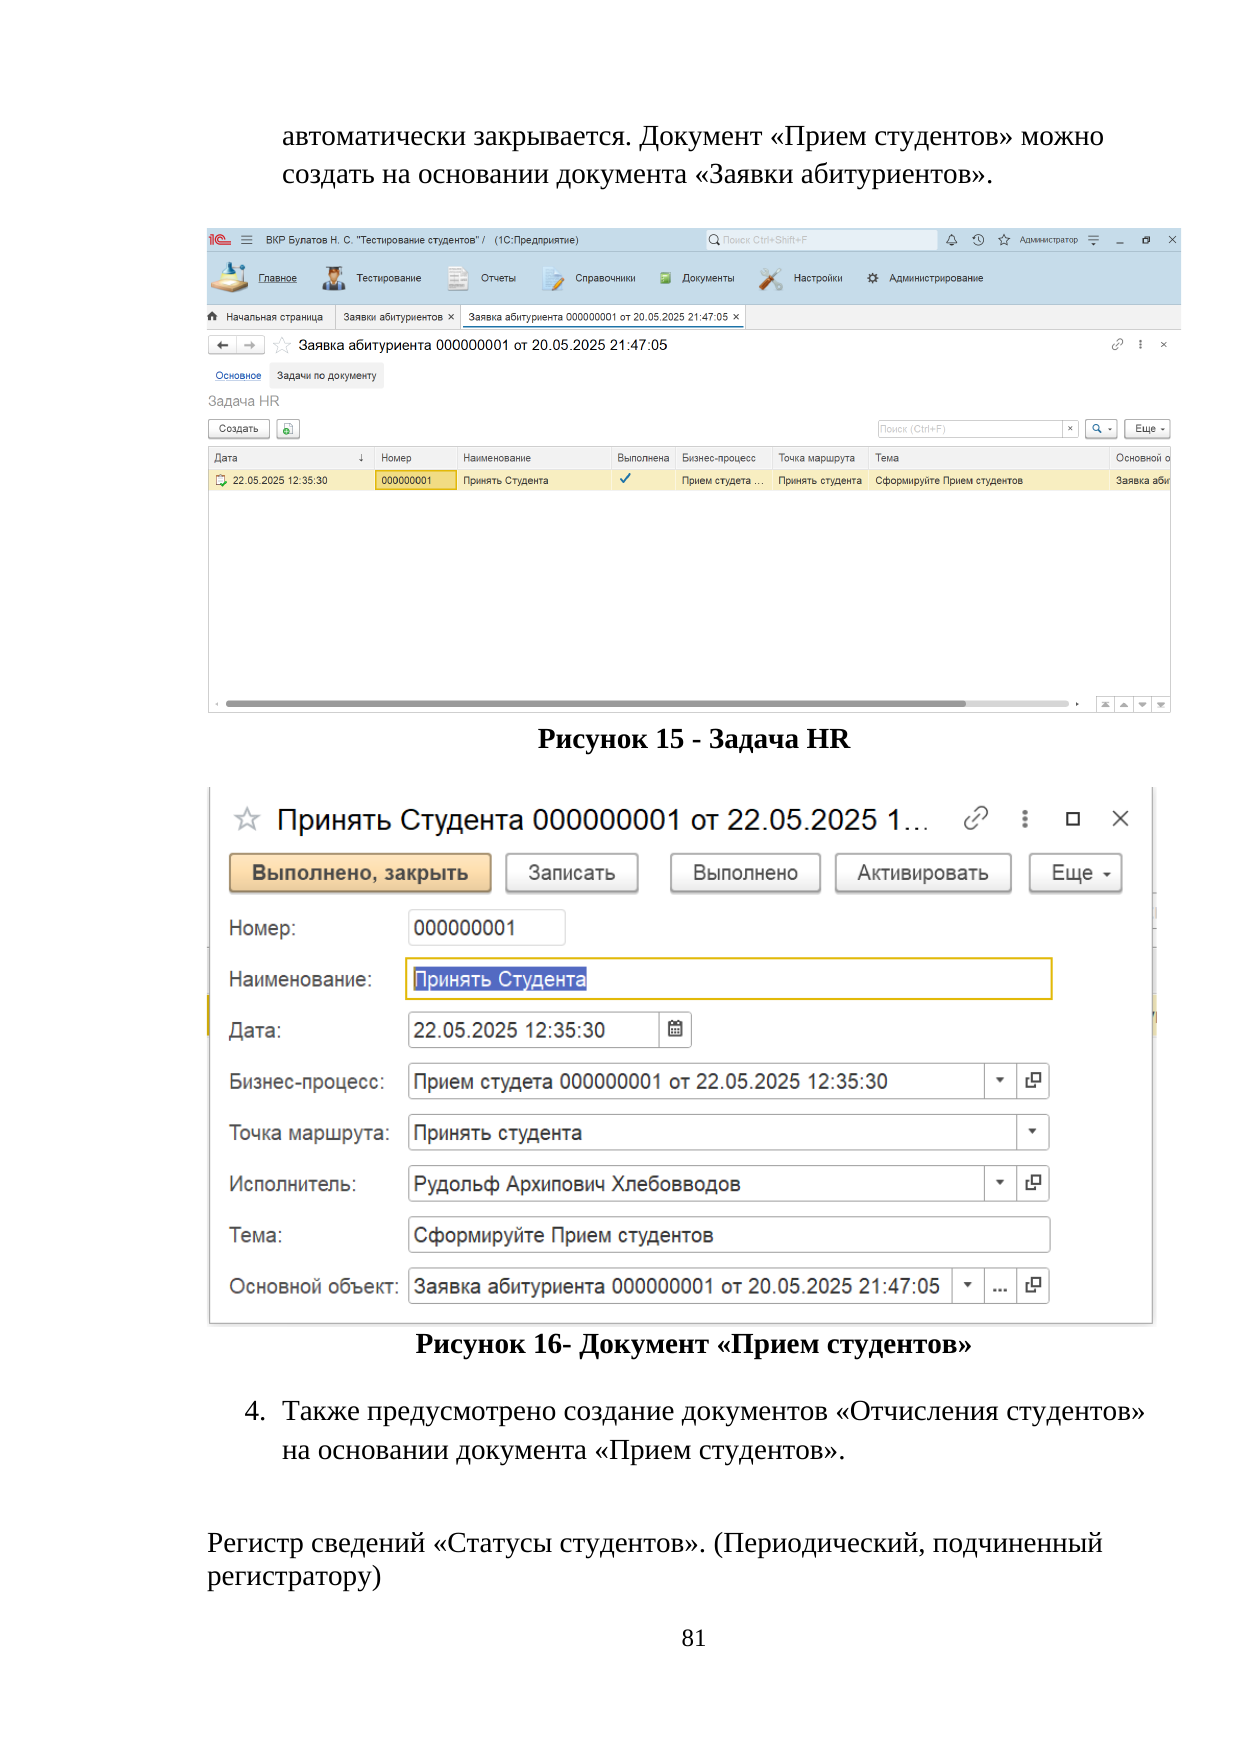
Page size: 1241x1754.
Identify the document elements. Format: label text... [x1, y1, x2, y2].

picture [206, 787, 1157, 1327]
text Регистр сведений «Статусы студентов». (Периодический, подчиненный регистратору) [207, 1525, 1181, 1592]
list Также предусмотрено создание документов «Отчисления студентов» на основании документа «Прием студентов». [244, 1393, 1181, 1466]
text Рисунок 16- Документ «Прием студентов» [207, 1326, 1181, 1360]
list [244, 118, 1181, 190]
picture [206, 228, 1182, 721]
text Рисунок 15 - Задача HR [207, 721, 1181, 754]
